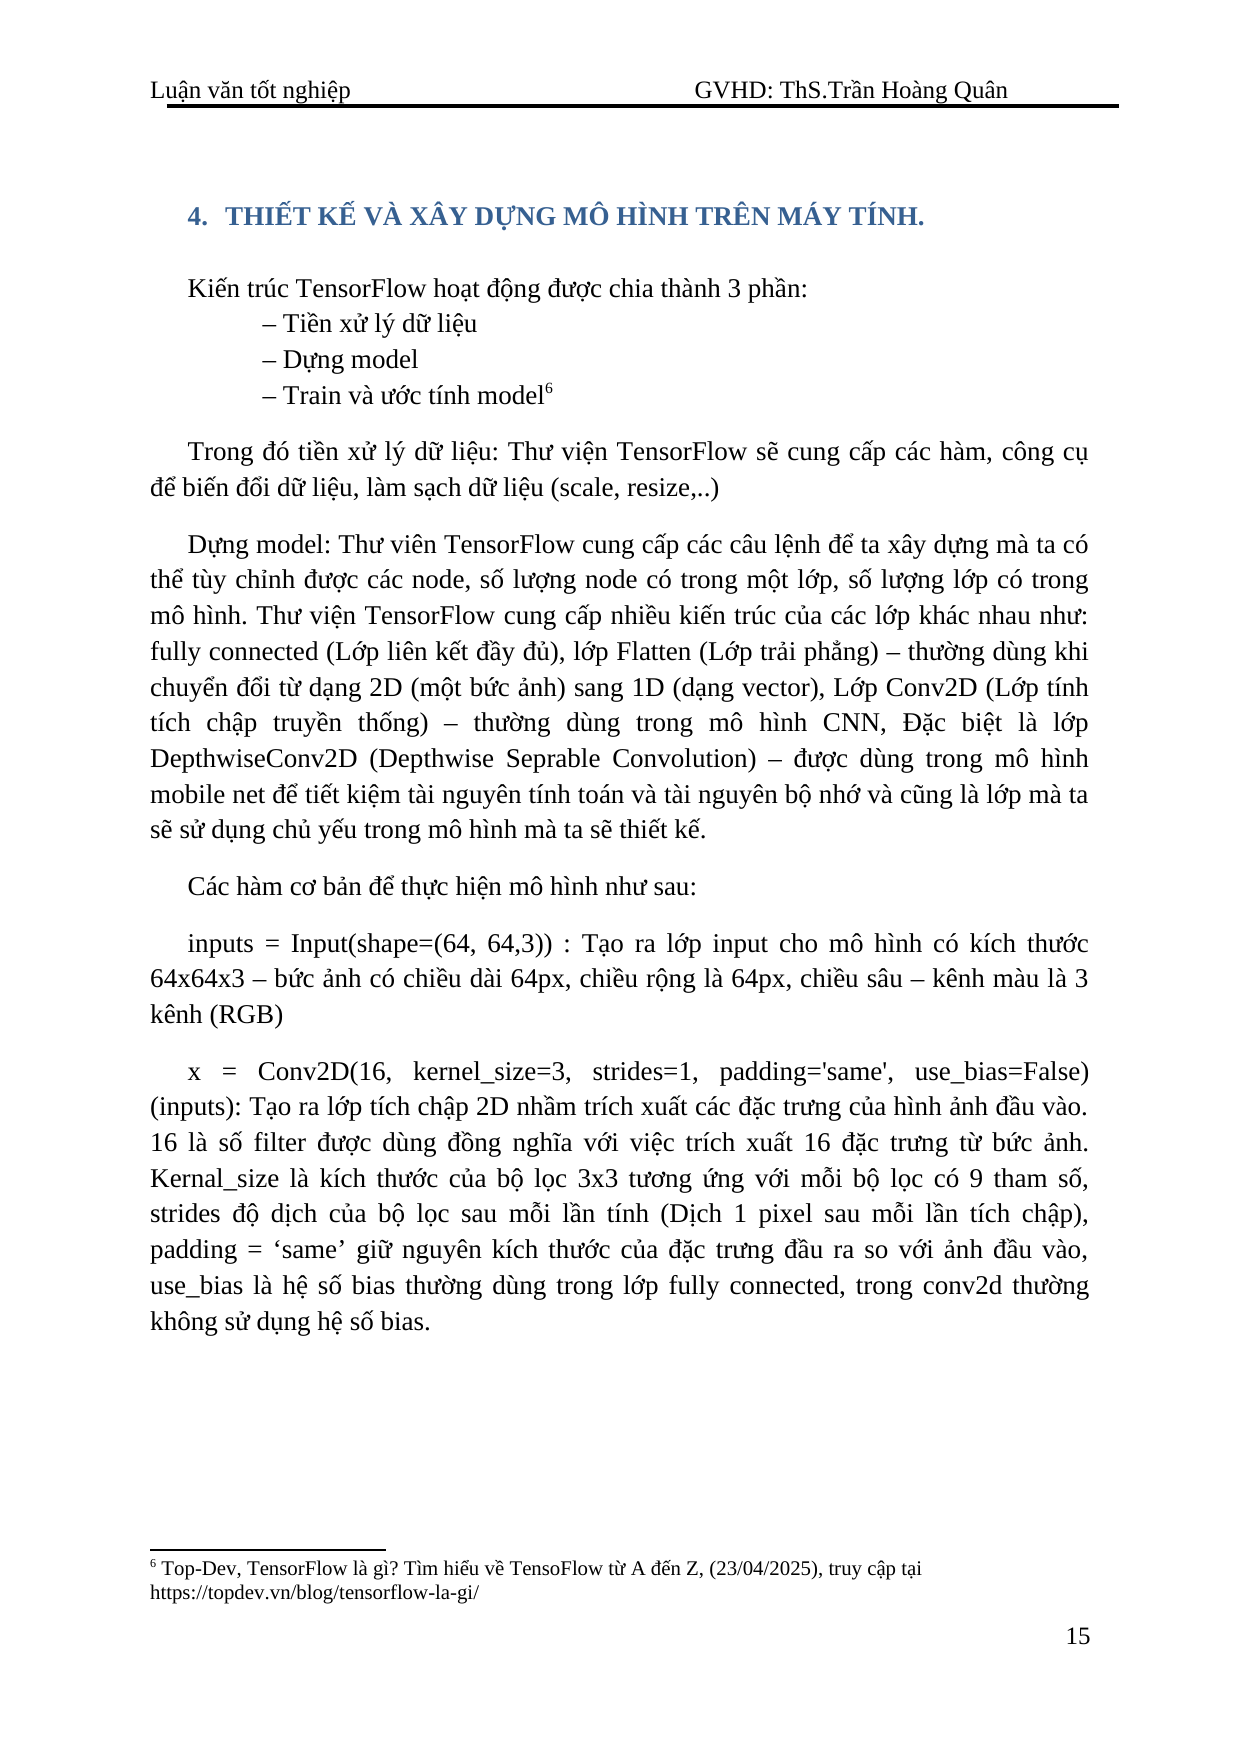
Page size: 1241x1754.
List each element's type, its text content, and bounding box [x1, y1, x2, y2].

text x = Conv2D(16, kernel_size=3, strides=1, padding='same', use_bias=False)(inputs): Tạo ra lớp tích chập 2D nhầm trích xuất các đặc trưng của hình ảnh đầu vào. 16 là số filter được dùng đồng nghĩa với việc trích xuất 16 đặc trưng từ bức ảnh. Kernal_size là kích thước của bộ lọc 3x3 tương ứng với mỗi bộ lọc có 9 tham số, strides độ dịch của bộ lọc sau mỗi lần tính (Dịch 1 pixel sau mỗi lần tích chập), padding = ‘same’ giữ nguyên kích thước của đặc trưng đầu ra so với ảnh đầu vào, use_bias là hệ số bias thường dùng trong lớp fully connected, trong conv2d thường không sử dụng hệ số bias. [150, 1055, 1090, 1336]
list – Tiền xử lý dữ liệu [225, 307, 1090, 338]
text Trong đó tiền xử lý dữ liệu: Thư viện TensorFlow sẽ cung cấp các hàm, công cụ để biến đổi dữ liệu, làm sạch dữ liệu (scale, resize,..) [150, 435, 1090, 502]
list – Dựng model [225, 343, 1090, 374]
subtitle THIẾT KẾ VÀ XÂY DỰNG MÔ HÌNH TRÊN MÁY TÍNH. [187, 200, 1090, 231]
text Kiến trúc TensorFlow hoạt động được chia thành 3 phần: [150, 272, 1090, 303]
text Dựng model: Thư viên TensorFlow cung cấp các câu lệnh để ta xây dựng mà ta có thể tùy chỉnh được các node, số lượng node có trong một lớp, số lượng lớp có trong mô hình. Thư viện TensorFlow cung cấp nhiều kiến trúc của các lớp khác nhau như: fully connected (Lớp liên kết đầy đủ), lớp Flatten (Lớp trải phẳng) – thường dùng khi chuyển đổi từ dạng 2D (một bức ảnh) sang 1D (dạng vector), Lớp Conv2D (Lớp tính tích chập truyền thống) – thường dùng trong mô hình CNN, Đặc biệt là lớp DepthwiseConv2D (Depthwise Seprable Convolution) – được dùng trong mô hình mobile net để tiết kiệm tài nguyên tính toán và tài nguyên bộ nhớ và cũng là lớp mà ta sẽ sử dụng chủ yếu trong mô hình mà ta sẽ thiết kế. [150, 528, 1090, 845]
text inputs = Input(shape=(64, 64,3)) : Tạo ra lớp input cho mô hình có kích thước 64x64x3 – bức ảnh có chiều dài 64px, chiều rộng là 64px, chiều sâu – kênh màu là 3 kênh (RGB) [150, 927, 1090, 1029]
text Các hàm cơ bản để thực hiện mô hình như sau: [150, 870, 1090, 901]
list – Train và ước tính model [187, 379, 1090, 410]
